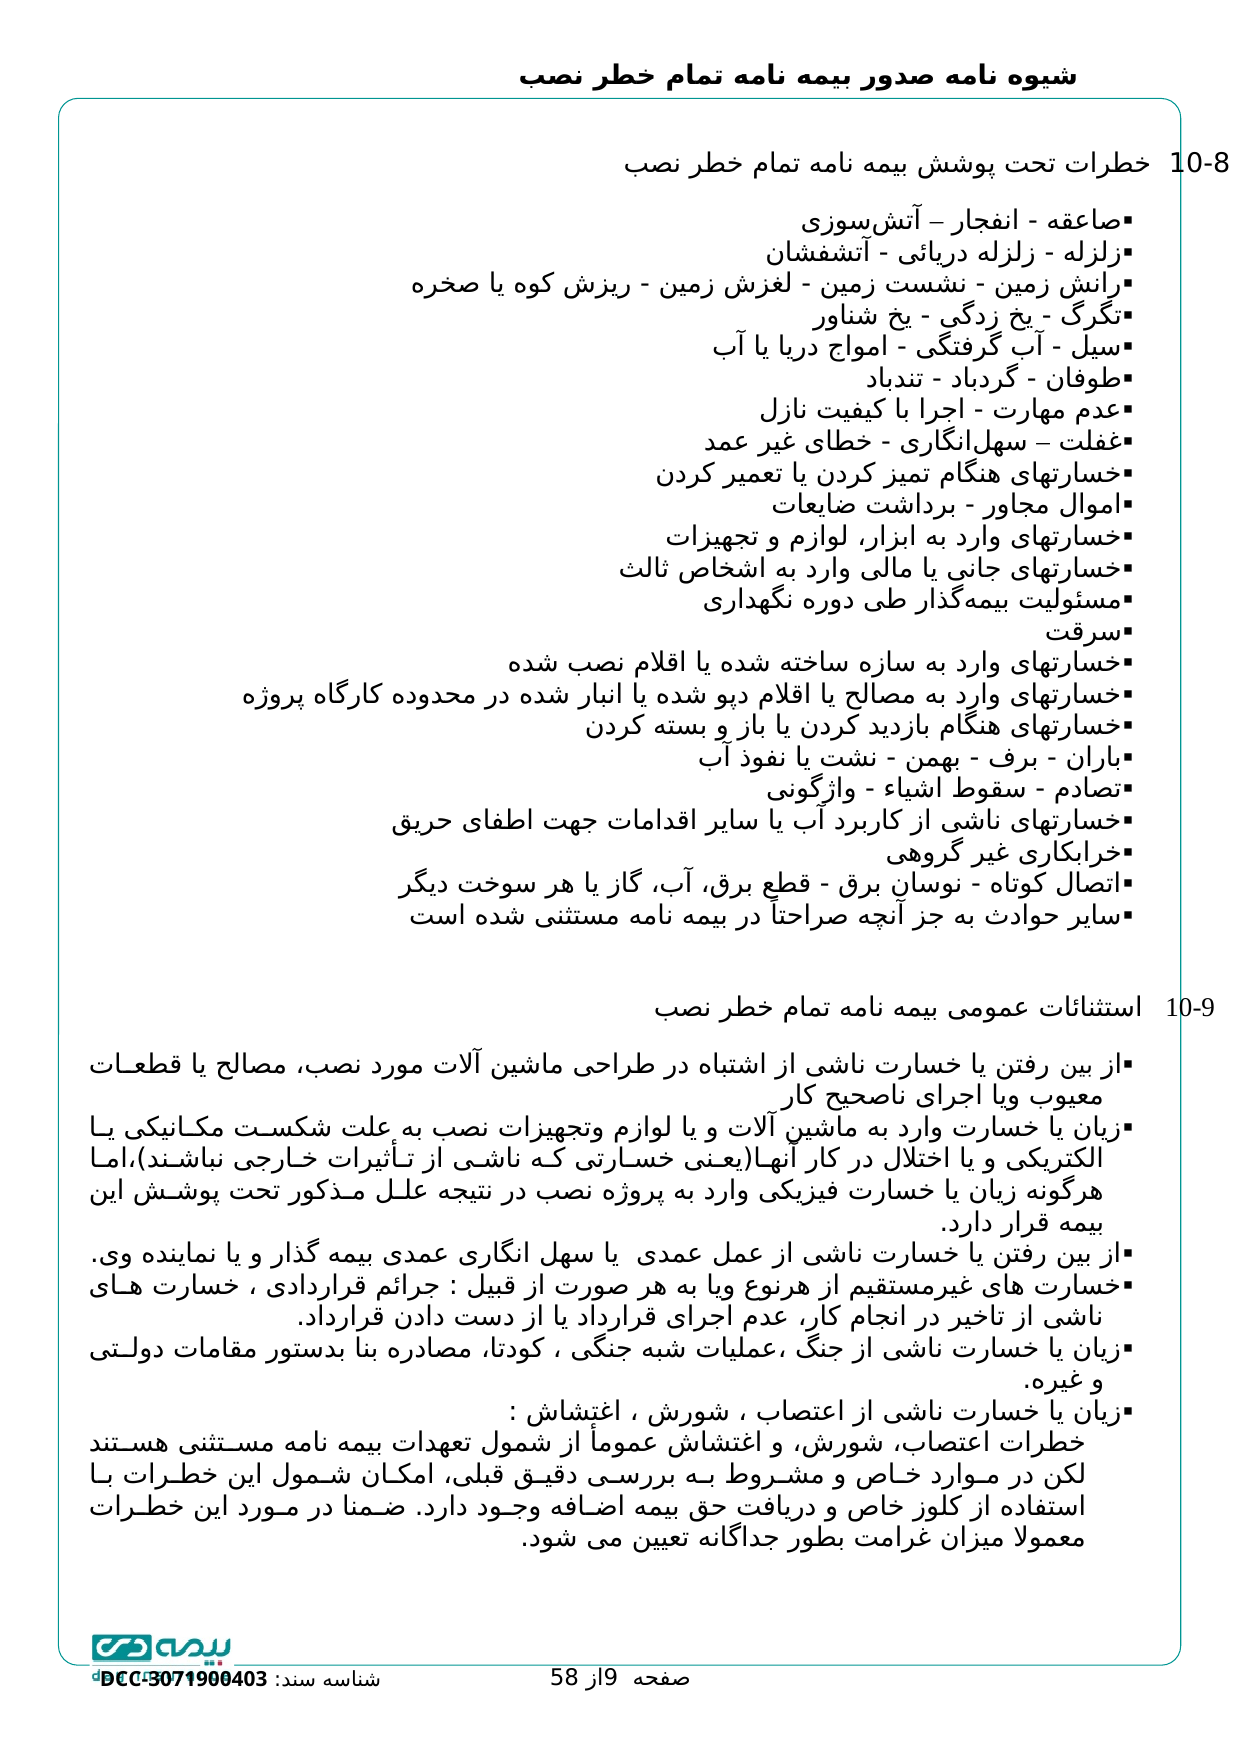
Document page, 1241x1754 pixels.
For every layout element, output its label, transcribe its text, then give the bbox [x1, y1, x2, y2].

text باران - برف - بهمن - نشت یا نفوذ آب [89, 741, 1122, 773]
text تصادم - سقوط اشیاء - واژگونی [89, 773, 1122, 804]
text زلزله - زلزله دریائی - آتشفشان [89, 236, 1122, 268]
text خسارتهای هنگام تمیز کردن یا تعمیر کردن [89, 457, 1122, 489]
text خسارتهای وارد به مصالح یا اقلام دپو شده یا انبار شده در محدوده کارگاه پروژه [89, 678, 1122, 710]
text سرقت [89, 615, 1122, 647]
text از بین رفتن یا خسارت ناشی از اشتباه در طراحی ماشین آلات مورد نصب، مصالح یا قطعات معیوب ویا اجرای ناصحیح کار [89, 1048, 1122, 1111]
text اموال مجاور - برداشت ضایعات [89, 489, 1122, 520]
text تگرگ - یخ زدگی - یخ شناور [89, 299, 1122, 331]
text خسارتهای وارد به ابزار، لوازم و تجهیزات [89, 520, 1122, 552]
text خسارتهای وارد به سازه ساخته شده یا اقلام نصب شده [89, 647, 1122, 678]
text طوفان - گردباد - تندباد [89, 362, 1122, 394]
text رانش زمین - نشست زمین - لغزش زمین - ریزش کوه یا صخره [89, 268, 1122, 299]
text سایر حوادث به جز آنچه صراحتاً در بیمه نامه مستثنی شده است [89, 899, 1122, 931]
text سیل - آب گرفتگی - امواج دریا یا آب [89, 331, 1122, 362]
text عدم مهارت - اجرا با کیفیت نازل [89, 394, 1122, 425]
text غفلت – سهل‌انگاری - خطای غیر عمد [89, 425, 1122, 457]
text زیان یا خسارت ناشی از جنگ ،عملیات شبه جنگی ، کودتا، مصادره بنا بدستور مقامات دولتی و غیره. [89, 1332, 1122, 1395]
picture [89, 1633, 235, 1688]
text خسارتهای هنگام بازدید کردن یا باز و بسته کردن [89, 710, 1122, 741]
text خسارت های غیرمستقیم از هرنوع ویا به هر صورت از قبیل : جرائم قراردادی ، خسارت های ناشی از تاخیر در انجام کار، عدم اجرای قرارداد یا از دست دادن قرارداد. [89, 1269, 1122, 1332]
text خسارتهای ناشی از کاربرد آب یا سایر اقدامات جهت اطفای حریق [89, 804, 1122, 836]
text اتصال کوتاه - نوسان برق - قطع برق، آب، گاز یا هر سوخت دیگر [89, 867, 1122, 899]
text خطرات اعتصاب، شورش، و اغتشاش عمومأ از شمول تعهدات بیمه نامه مستثنی هستند لکن در موارد خاص و مشروط به بررسی دقیق قبلی، امکان شمول این خطرات با استفاده از کلوز خاص و دریافت حق بیمه اضافه وجود دارد. ضمنا در مورد این خطرات معمولا میزان غرامت بطور جداگانه تعیین می شود. [89, 1427, 1087, 1553]
text خرابکاری غیر گروهی [89, 836, 1122, 867]
text صاعقه - انفجار – آتش‌سوزی [89, 204, 1122, 236]
text خسارتهای جانی یا مالی وارد به اشخاص ثالث [89, 552, 1122, 583]
text زیان یا خسارت وارد به ماشین آلات و یا لوازم وتجهیزات نصب به علت شکست مکانیکی یا الکتریکی و یا اختلال در کار آنها(یعنی خسارتی که ناشی از تأثیرات خارجی نباشند)،اما هرگونه زیان یا خسارت فیزیکی وارد به پروژه نصب در نتیجه علل مذکور تحت پوشش این بیمه قرار دارد. [89, 1111, 1122, 1237]
subtitle خطرات تحت پوشش بيمه نامه تمام خطر نصب [89, 148, 1152, 179]
text مسئولیت بیمه‌گذار طی دوره نگهداری [89, 583, 1122, 615]
text زیان یا خسارت ناشی از اعتصاب ، شورش ، اغتشاش : [89, 1395, 1122, 1427]
text از بین رفتن یا خسارت ناشی از عمل عمدی یا سهل انگاری عمدی بیمه گذار و یا نماینده وی. [89, 1237, 1122, 1269]
subtitle استثنائات عمومی بيمه نامه تمام خطر نصب [89, 991, 1152, 1023]
